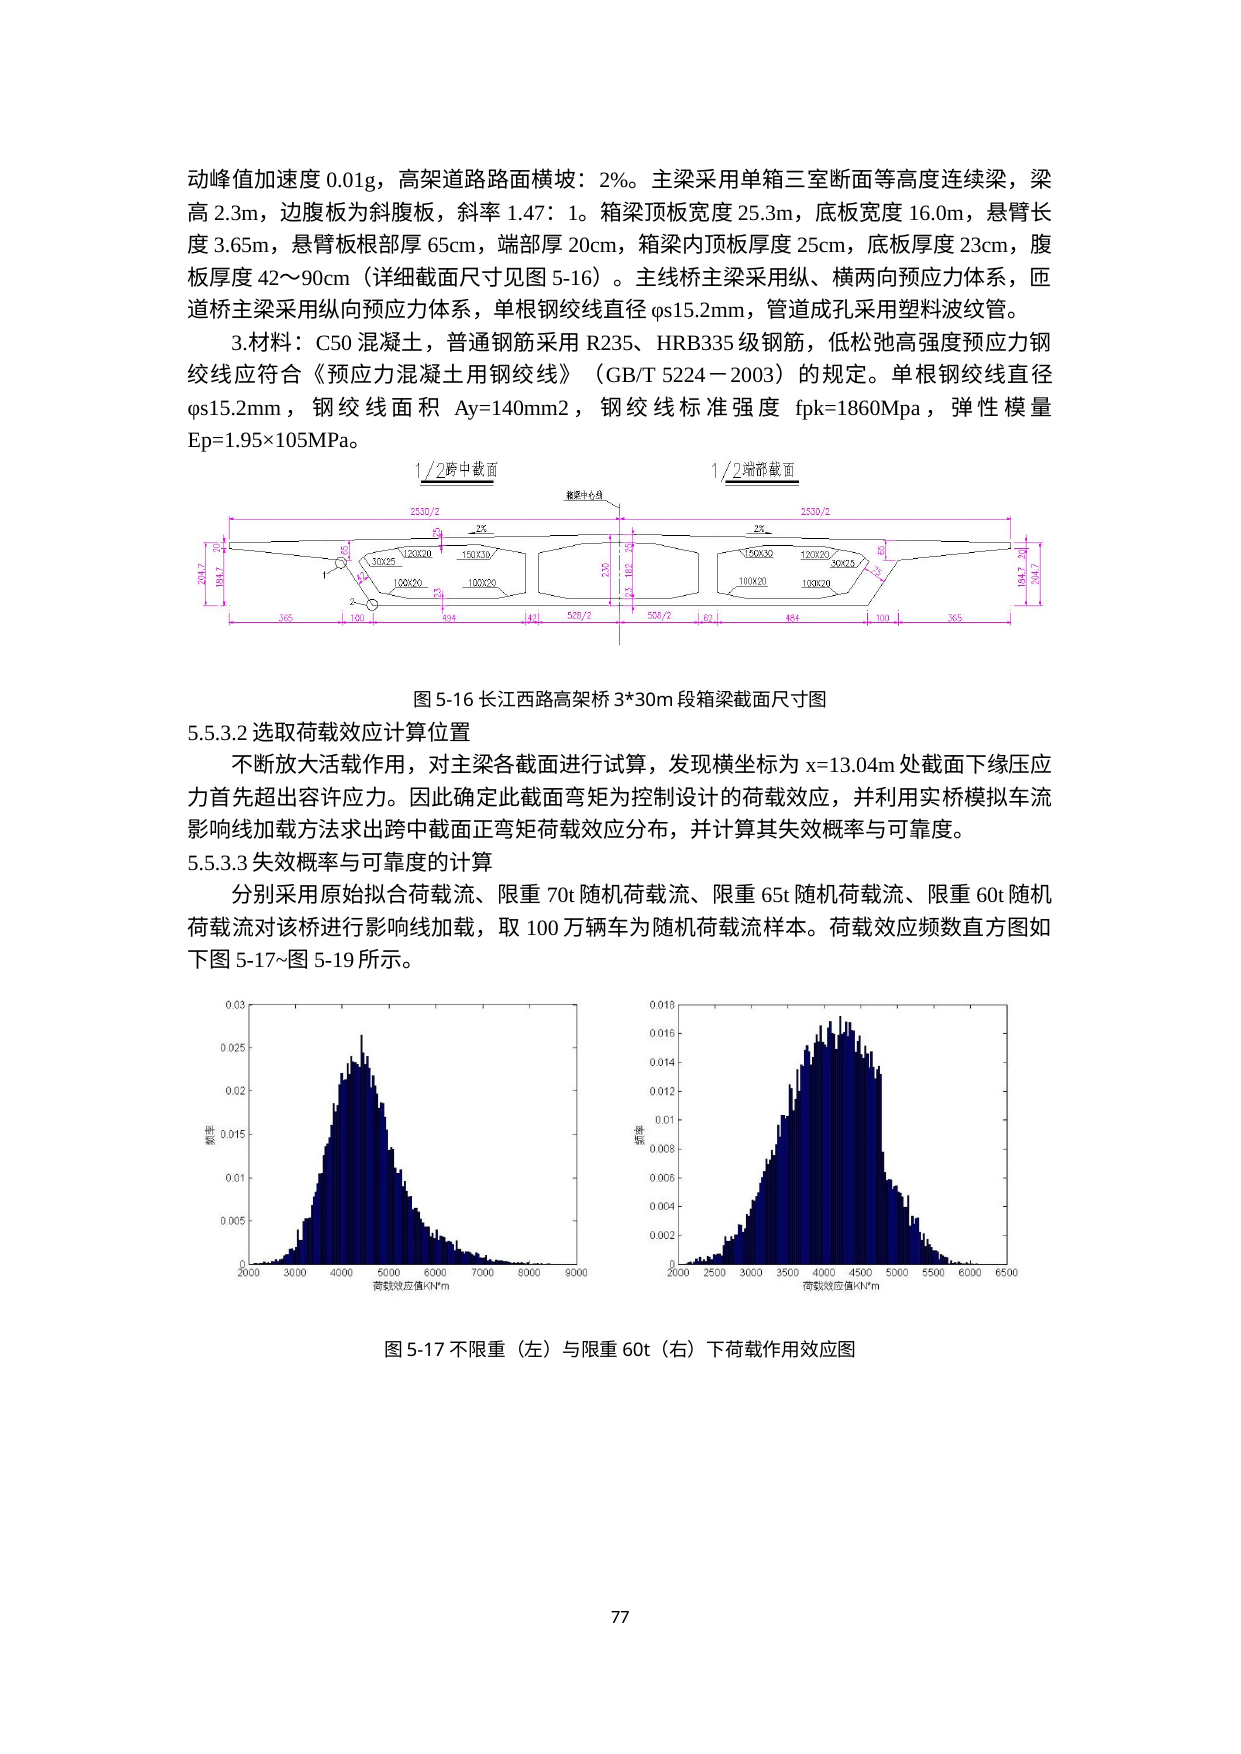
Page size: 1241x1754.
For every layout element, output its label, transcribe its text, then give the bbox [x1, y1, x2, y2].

picture [187, 974, 1053, 1305]
text 不断放大活载作用，对主梁各截面进行试算，发现横坐标为x=13.04m处截面下缘压应力首先超出容许应力。因此确定此截面弯矩为控制设计的荷载效应，并利用实桥模拟车流影响线加载方法求出跨中截面正弯矩荷载效应分布，并计算其失效概率与可靠度。 [187, 747, 1053, 844]
text 3.材料：C50混凝土，普通钢筋采用R235、HRB335级钢筋，低松弛高强度预应力钢绞线应符合《预应力混凝土用钢绞线》（GB/T 5224－2003）的规定。单根钢绞线直径φs15.2mm，钢绞线面积 Ay=140mm2，钢绞线标准强度 fpk=1860Mpa，弹性模量Ep=1.95×105MPa。 [187, 324, 1053, 454]
text 5.5.3.2选取荷载效应计算位置 [187, 714, 1053, 747]
text 图5-16 长江西路高架桥3*30m段箱梁截面尺寸图 [187, 682, 1053, 714]
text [187, 162, 1053, 324]
text 分别采用原始拟合荷载流、限重70t随机荷载流、限重65t随机荷载流、限重60t随机荷载流对该桥进行影响线加载，取100万辆车为随机荷载流样本。荷载效应频数直方图如下图5-17~图5-19所示。 [187, 877, 1053, 974]
picture [187, 454, 1053, 650]
text 5.5.3.3失效概率与可靠度的计算 [187, 844, 1053, 877]
text 图5-17 不限重（左）与限重60t（右）下荷载作用效应图 [187, 1332, 1053, 1364]
